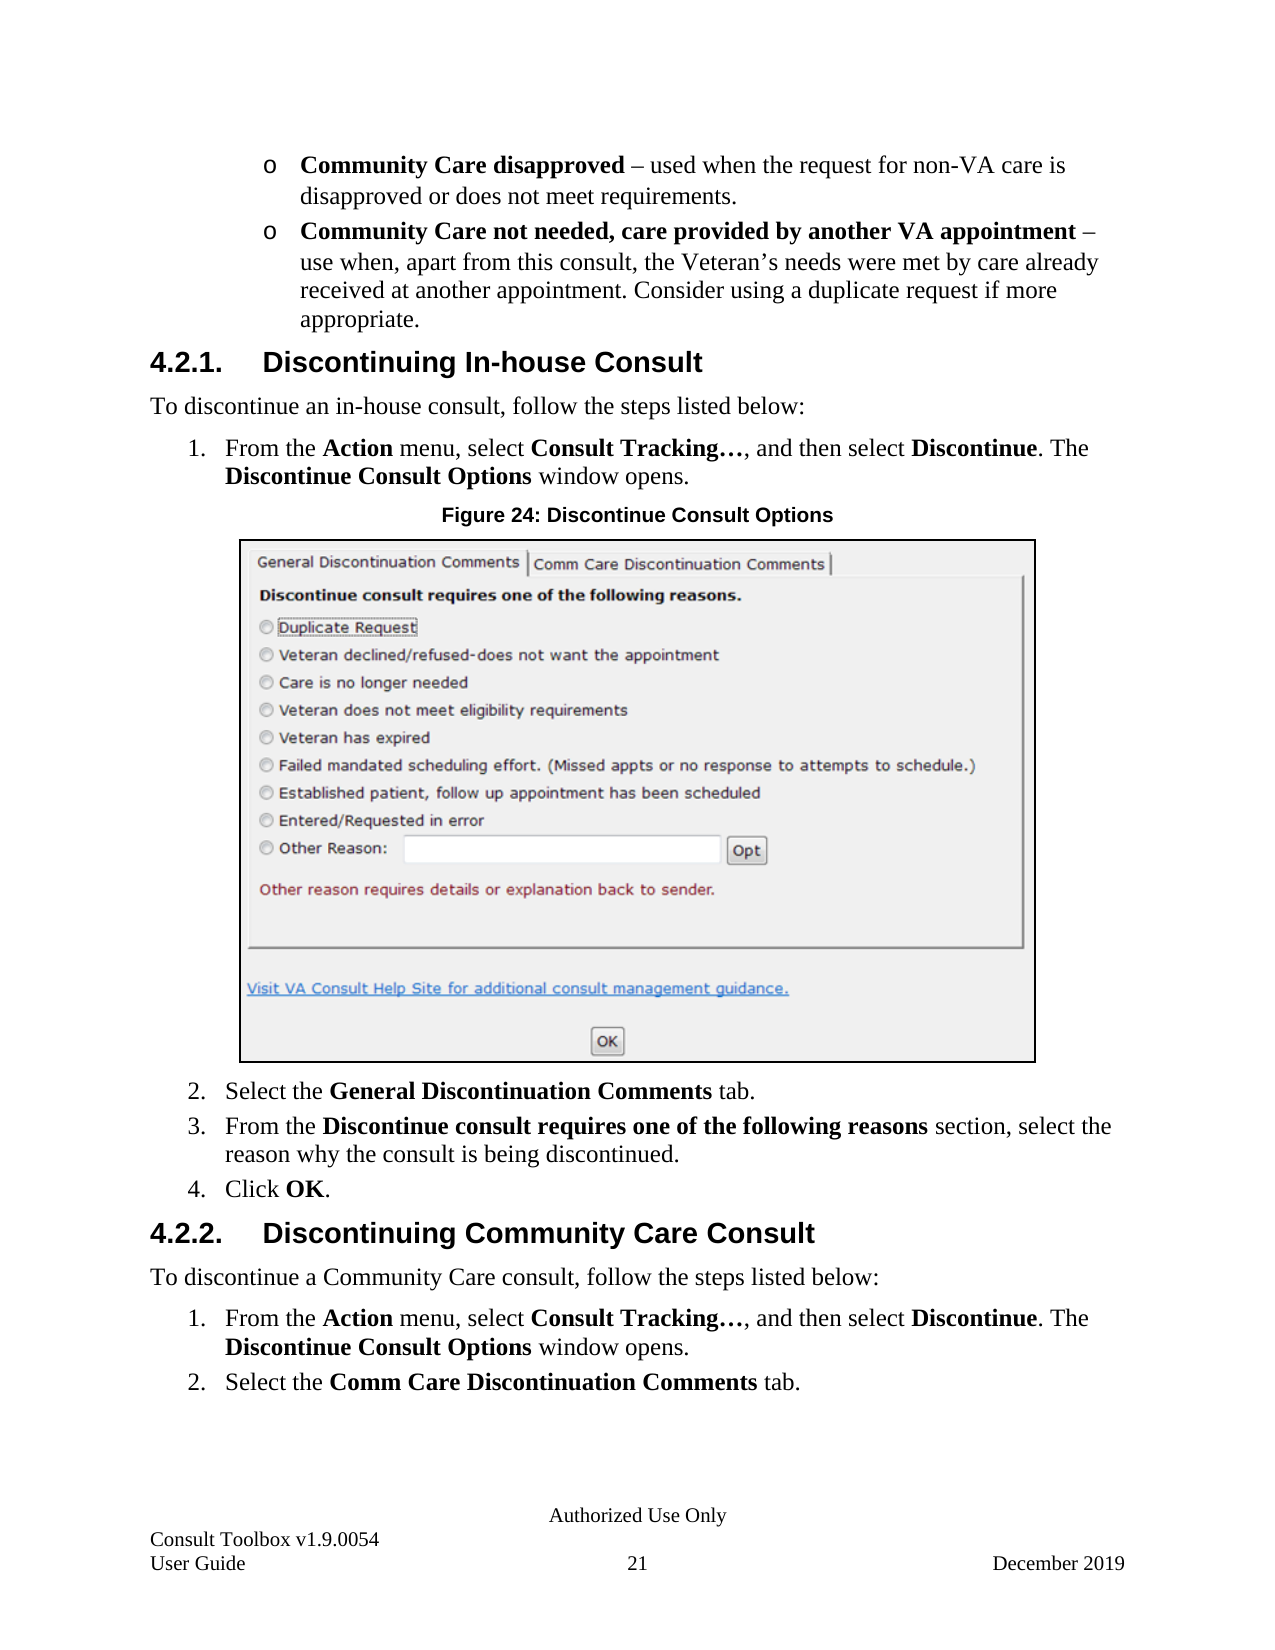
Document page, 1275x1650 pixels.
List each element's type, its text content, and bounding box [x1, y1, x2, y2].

text Select the Comm Care Discontinuation Comments tab. [187, 1367, 1125, 1396]
text To discontinue a Community Care consult, follow the steps listed below: [150, 1262, 1125, 1291]
picture [241, 541, 1034, 1061]
text Community Care not needed, care provided by another VA appointment – use when, apart from this consult, the Veteran’s needs were met by care already received at another appointment. Consider using a duplicate request if more appropriate. [262, 216, 1125, 333]
text Community Care disapproved – used when the request for non-VA care is disapproved or does not meet requirements. [262, 150, 1125, 209]
text Select the General Discontinuation Comments tab. [187, 1076, 1125, 1104]
subtitle Discontinuing Community Care Consult [150, 1216, 1125, 1249]
list From the Action menu, select Consult Tracking…, and then select Discontinue. The Discontinue Consult Options window opens. [187, 1303, 1125, 1361]
text To discontinue an in-house consult, follow the steps listed below: [150, 391, 1125, 420]
text Click OK. [187, 1174, 1125, 1203]
text Figure 24: Discontinue Consult Options [150, 503, 1125, 527]
text From the Discontinue consult requires one of the following reasons section, select the reason why the consult is being discontinued. [187, 1111, 1125, 1168]
subtitle Discontinuing In-house Consult [150, 345, 1125, 379]
list From the Action menu, select Consult Tracking…, and then select Discontinue. The Discontinue Consult Options window opens. [187, 433, 1125, 490]
